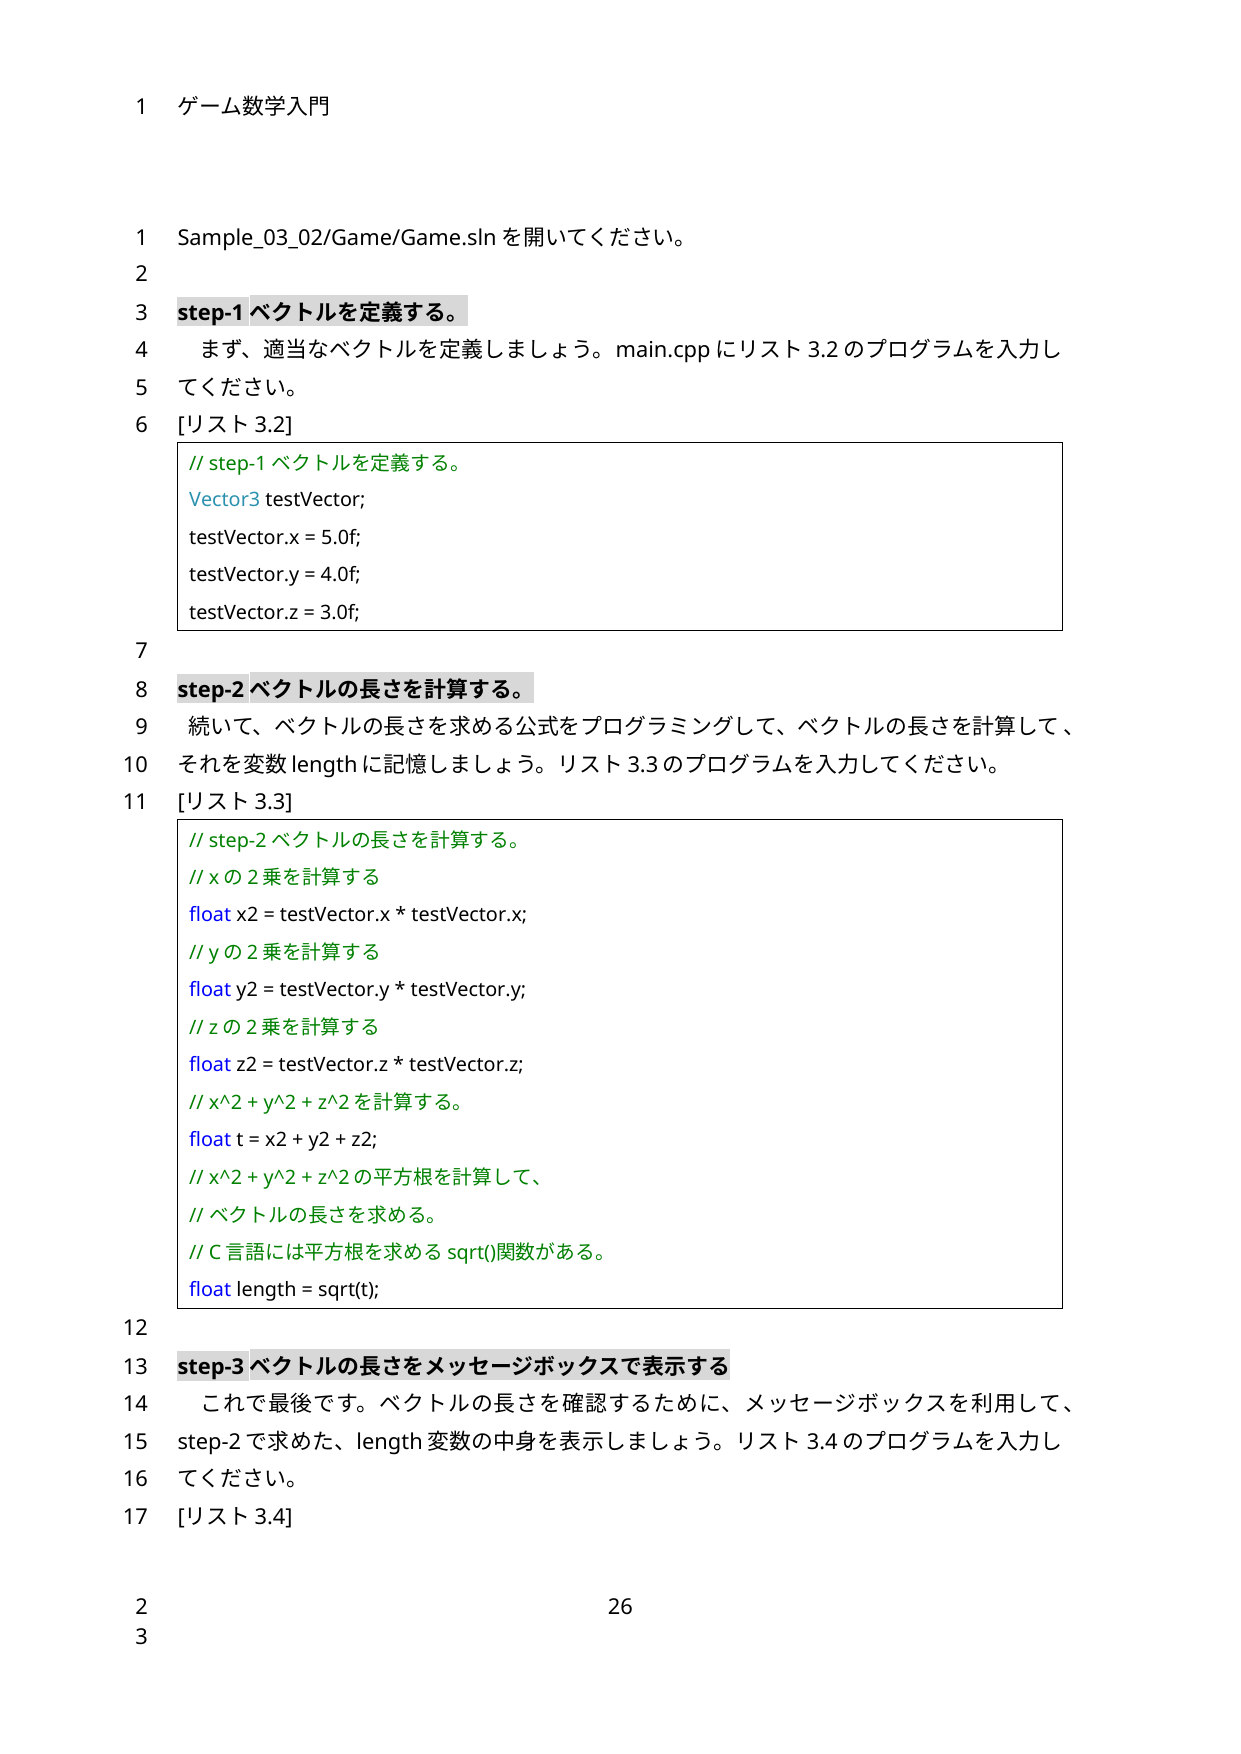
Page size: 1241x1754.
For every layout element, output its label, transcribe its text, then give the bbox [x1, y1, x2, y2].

text これで最後です。ベクトルの長さを確認するために、メッセージボックスを利用して、step-2で求めた、length変数の中身を表示しましょう。リスト3.4のプログラムを入力してください。 [177, 1383, 1063, 1496]
table_header // step-2 ベクトルの長さを計算する。 // xの2乗を計算する float x2 = testVector.x * testVector.x; // yの2乗を計算する float y2 = testVector.y * testVector.y; // zの2乗を計算する float z2 = testVector.z * testVector.z; // x^2 + y^2 + z^2を計算する。 float t = x2 + y2 + z2; // x^2 + y^2 + z^2の平方根を計算して、 // ベクトルの長さを求める。 // C言語には平方根を求めるsqrt()関数がある。 float length = sqrt(t); [178, 820, 1062, 1307]
text 続いて、ベクトルの長さを求める公式をプログラミングして、ベクトルの長さを計算して、それを変数lengthに記憶しましょう。リスト3.3のプログラムを入力してください。 [177, 706, 1063, 781]
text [177, 217, 1063, 254]
text [リスト3.3] [177, 781, 1063, 819]
text step-3 ベクトルの長さをメッセージボックスで表示する [177, 1346, 1063, 1383]
text [リスト3.2] [177, 404, 1063, 442]
text まず、適当なベクトルを定義しましょう。main.cppにリスト3.2のプログラムを入力してください。 [177, 329, 1063, 404]
text step-2 ベクトルの長さを計算する。 [177, 669, 1063, 706]
table_header // step-1 ベクトルを定義する。 Vector3 testVector; testVector.x = 5.0f; testVector.y = 4.0f; testVector.z = 3.0f; [178, 443, 1062, 630]
text step-1 ベクトルを定義する。 [177, 292, 1063, 329]
text [リスト3.4] [177, 1496, 1063, 1533]
